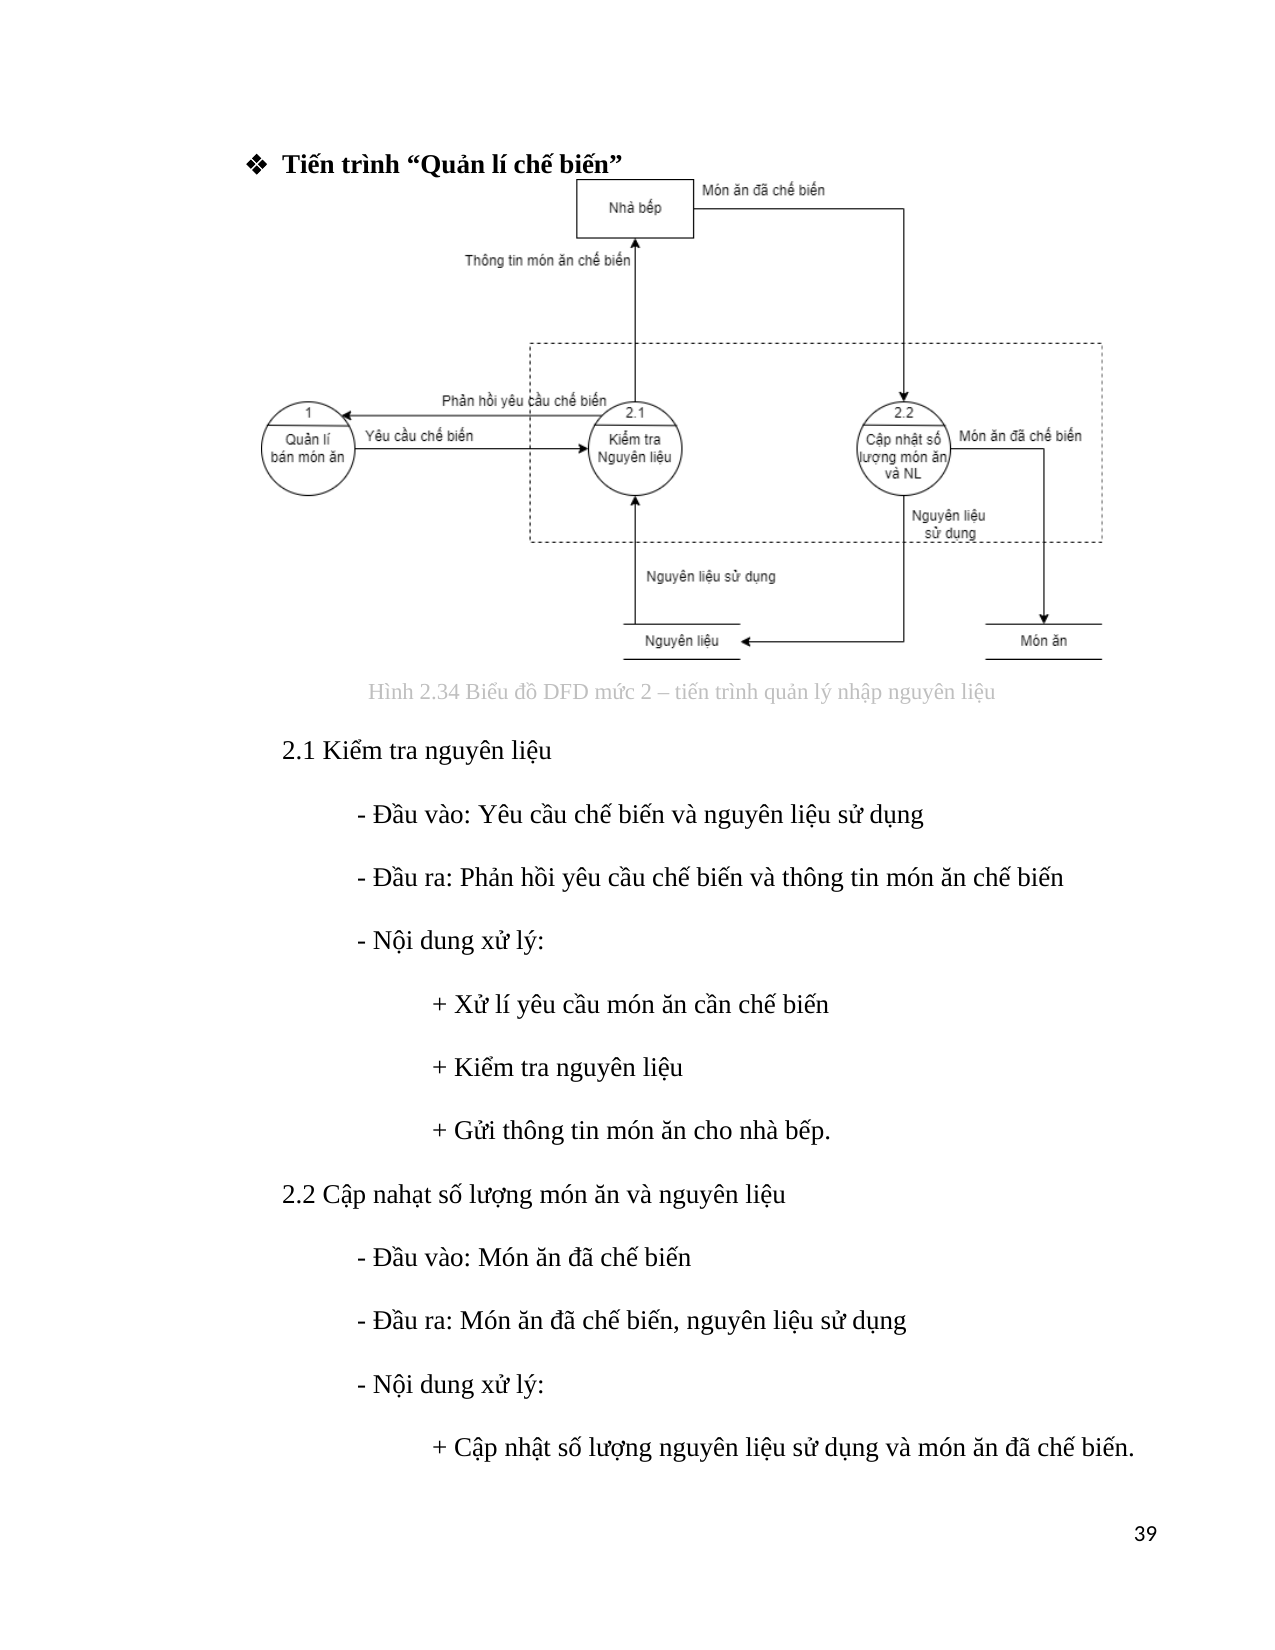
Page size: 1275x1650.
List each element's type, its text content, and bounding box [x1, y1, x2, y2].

list Tiến trình “Quản lí chế biến” [244, 148, 1157, 180]
text - Nội dung xử lý: [207, 1368, 1157, 1399]
text - Đầu ra: Phản hồi yêu cầu chế biến và thông tin món ăn chế biến [207, 861, 1157, 892]
text + Kiểm tra nguyên liệu [207, 1051, 1157, 1082]
text Hình 2.34 Biểu đồ DFD mức 2 – tiến trình quản lý nhập nguyên liệu [207, 678, 1157, 705]
text - Nội dung xử lý: [207, 924, 1157, 956]
text - Đầu vào: Yêu cầu chế biến và nguyên liệu sử dụng [207, 798, 1157, 829]
text 2.1 Kiểm tra nguyên liệu [207, 734, 1157, 766]
text - Đầu vào: Món ăn đã chế biến [207, 1241, 1157, 1272]
text 2.2 Cập nahạt số lượng món ăn và nguyên liệu [207, 1178, 1157, 1209]
text - Đầu ra: Món ăn đã chế biến, nguyên liệu sử dụng [207, 1304, 1157, 1336]
picture [261, 179, 1103, 660]
text + Cập nhật số lượng nguyên liệu sử dụng và món ăn đã chế biến. [207, 1431, 1157, 1462]
text + Gửi thông tin món ăn cho nhà bếp. [207, 1114, 1157, 1146]
text + Xử lí yêu cầu món ăn cần chế biến [207, 988, 1157, 1019]
